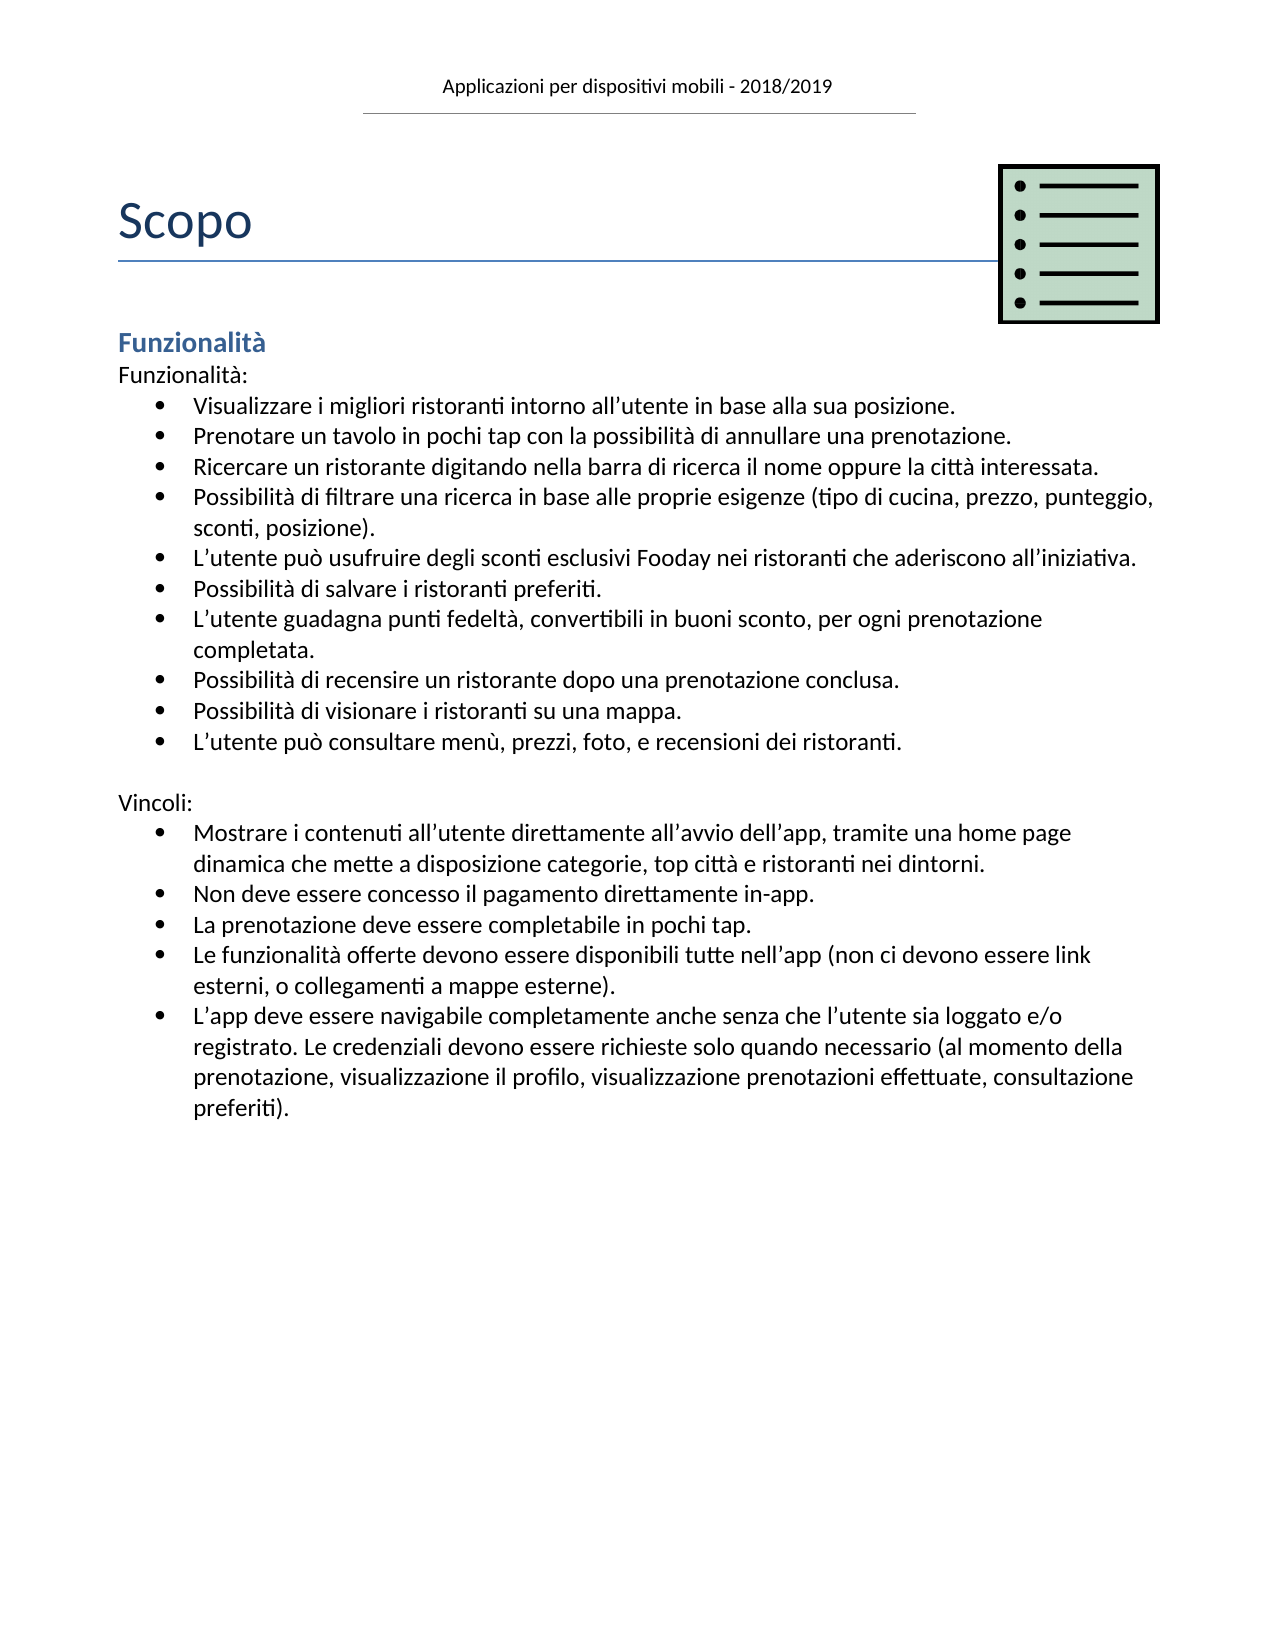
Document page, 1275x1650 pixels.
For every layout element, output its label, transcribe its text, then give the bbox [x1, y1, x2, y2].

text Funzionalità: [118, 359, 1157, 390]
list Possibilità di recensire un ristorante dopo una prenotazione conclusa. [156, 664, 1157, 695]
text Funzionalità [118, 324, 1157, 359]
list Prenotare un tavolo in pochi tap con la possibilità di annullare una prenotazione. [156, 420, 1157, 451]
picture [997, 164, 1160, 324]
list Mostrare i contenuti all’utente direttamente all’avvio dell’app, tramite una home page dinamica che mette a disposizione categorie, top città e ristoranti nei dintorni. [156, 817, 1157, 878]
list L’utente può usufruire degli sconti esclusivi Fooday nei ristoranti che aderiscono all’iniziativa. [156, 542, 1157, 573]
text Vincoli: [118, 787, 1157, 817]
list Possibilità di visionare i ristoranti su una mappa. [156, 695, 1157, 726]
list La prenotazione deve essere completabile in pochi tap. [156, 909, 1157, 939]
list Possibilità di filtrare una ricerca in base alle proprie esigenze (tipo di cucina, prezzo, punteggio, sconti, posizione). [156, 481, 1157, 542]
title Scopo [118, 185, 997, 260]
list Ricercare un ristorante digitando nella barra di ricerca il nome oppure la città interessata. [156, 451, 1157, 481]
list Non deve essere concesso il pagamento direttamente in-app. [156, 878, 1157, 909]
list L’app deve essere navigabile completamente anche senza che l’utente sia loggato e/o registrato. Le credenziali devono essere richieste solo quando necessario (al momento della prenotazione, visualizzazione il profilo, visualizzazione prenotazioni effettuate, consultazione preferiti). [156, 1000, 1157, 1122]
list Possibilità di salvare i ristoranti preferiti. [156, 573, 1157, 603]
list Le funzionalità offerte devono essere disponibili tutte nell’app (non ci devono essere link esterni, o collegamenti a mappe esterne). [156, 939, 1157, 1000]
list L’utente può consultare menù, prezzi, foto, e recensioni dei ristoranti. [156, 726, 1157, 756]
list L’utente guadagna punti fedeltà, convertibili in buoni sconto, per ogni prenotazione completata. [156, 603, 1157, 664]
list Visualizzare i migliori ristoranti intorno all’utente in base alla sua posizione. [156, 390, 1157, 420]
